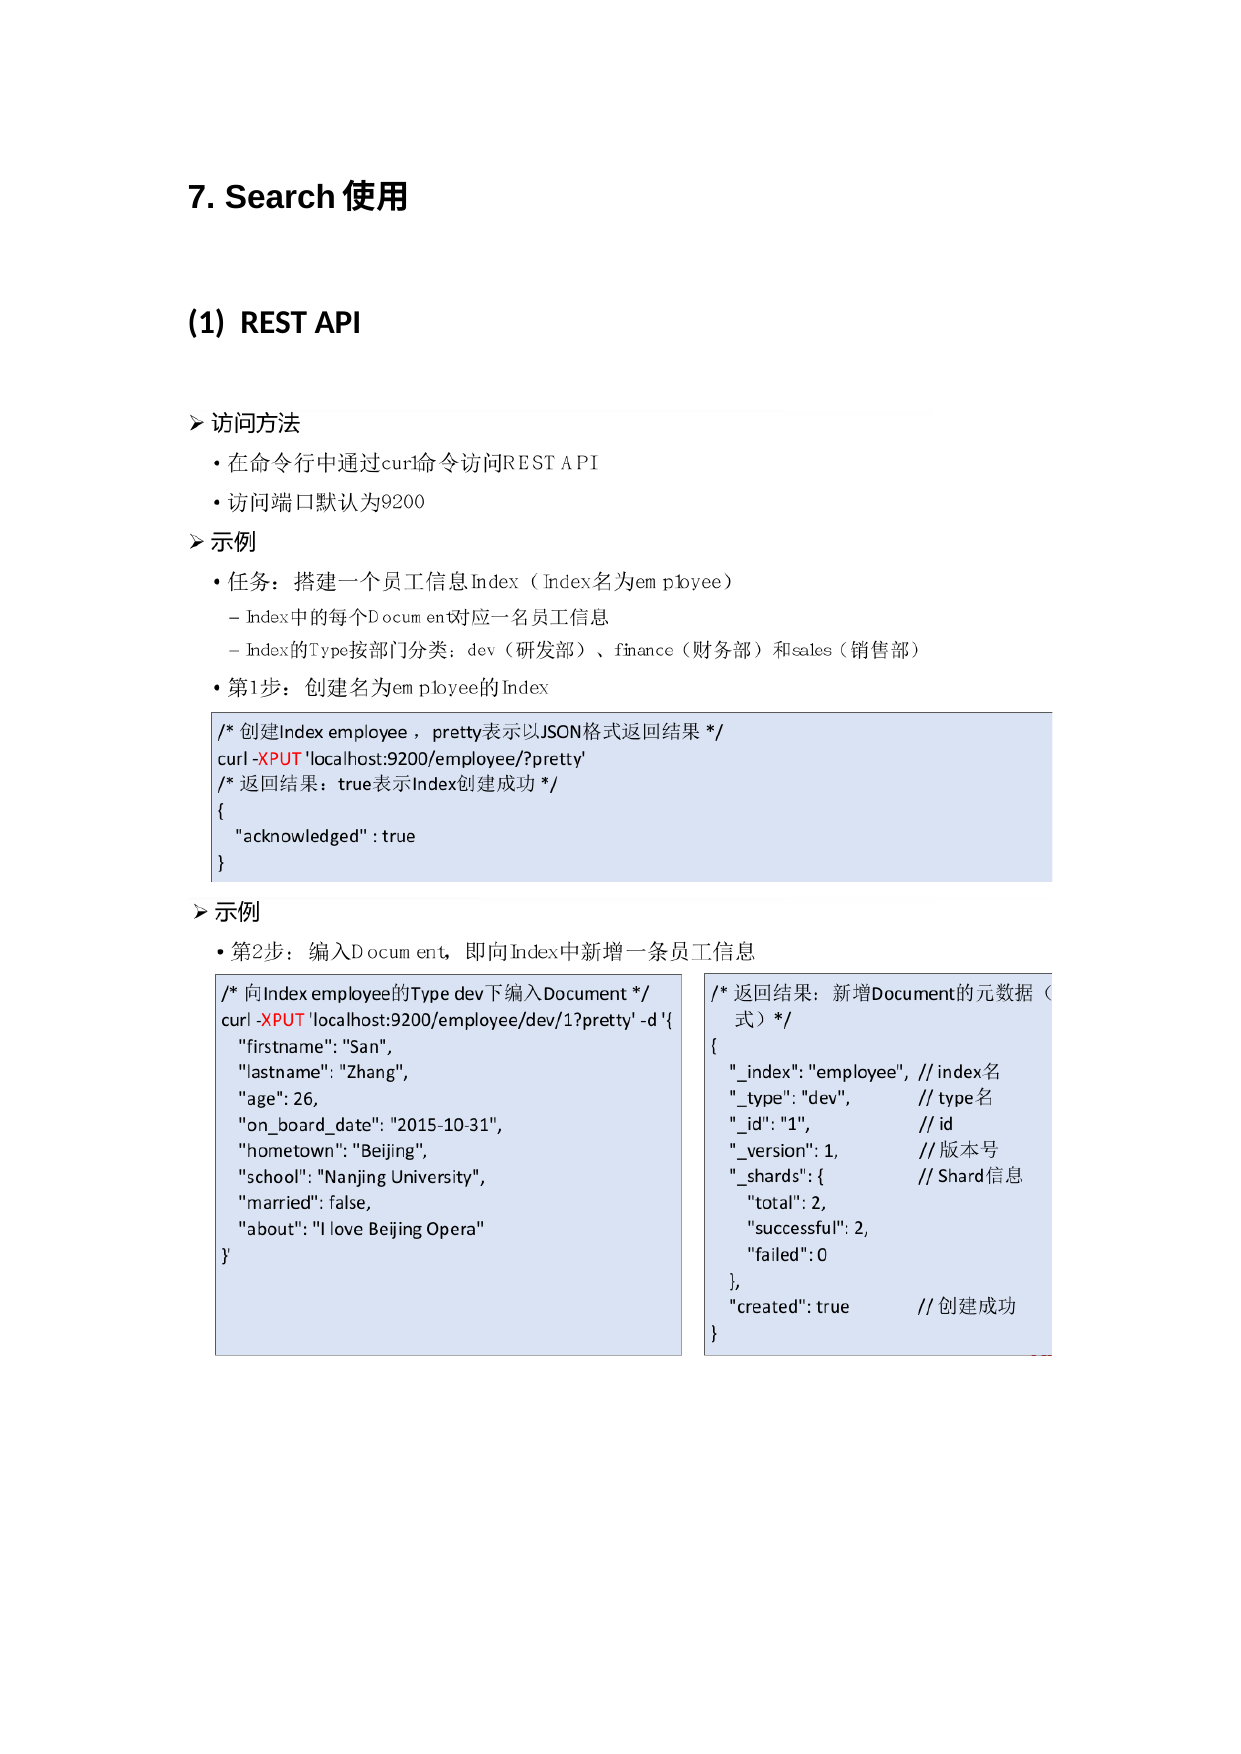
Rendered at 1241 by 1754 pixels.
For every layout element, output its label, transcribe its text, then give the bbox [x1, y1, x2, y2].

subtitle Search使用 [187, 162, 1053, 227]
picture [187, 897, 1052, 1356]
picture [187, 410, 1053, 882]
subtitle REST API [187, 289, 1053, 354]
